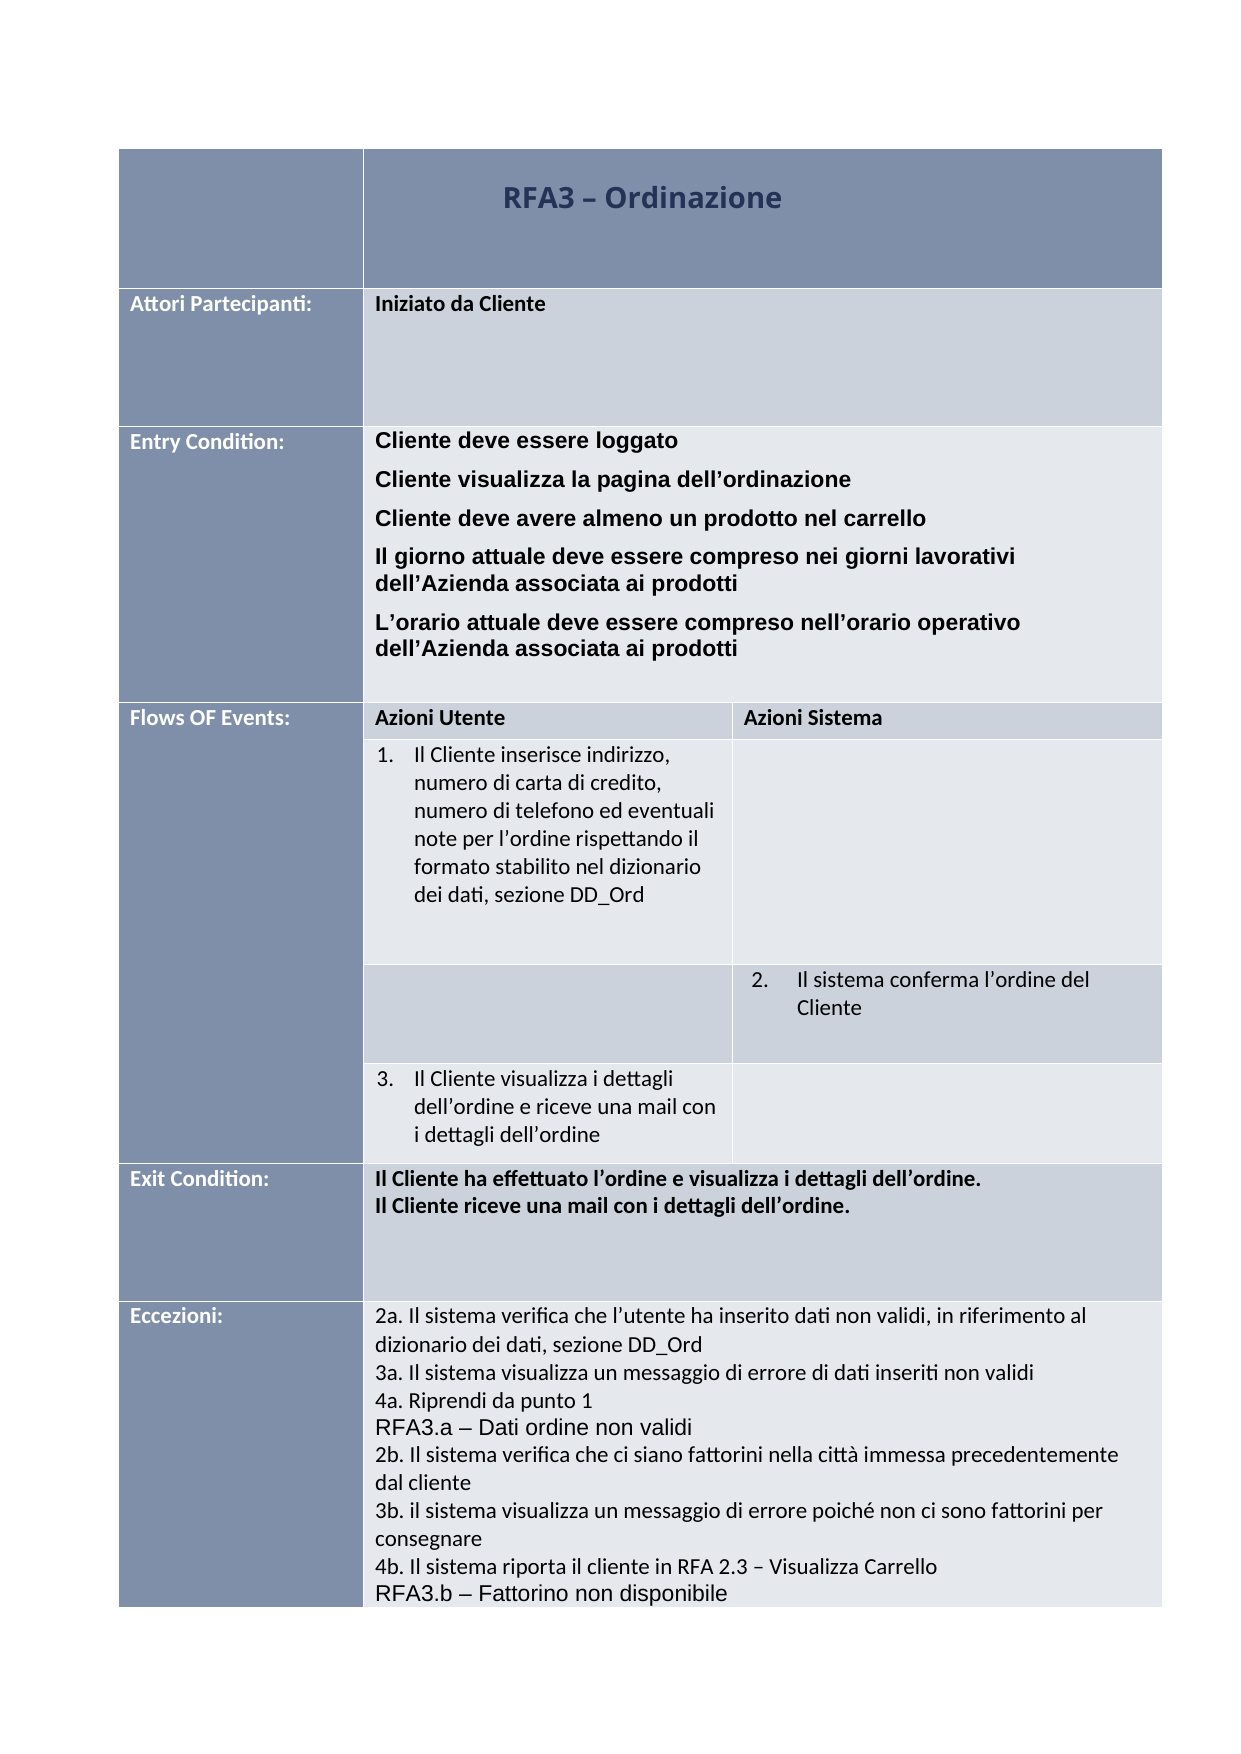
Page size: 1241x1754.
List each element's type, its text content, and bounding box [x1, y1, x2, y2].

table_cell Entry Condition: [119, 427, 363, 702]
table_cell Attori Partecipanti: [119, 289, 363, 426]
table_cell [733, 740, 1162, 964]
table_cell Azioni Utente [364, 703, 732, 739]
table_cell Il Cliente ha effettuato l’ordine e visualizza i dettagli dell’ordine. Il Cliente riceve una mail con i dettagli dell’ordine. [364, 1164, 1162, 1301]
table_cell Iniziato da Cliente [364, 289, 1162, 426]
table_cell 2a. Il sistema verifica che l’utente ha inserito dati non validi, in riferimento al dizionario dei dati, sezione DD_Ord 3a. Il sistema visualizza un messaggio di errore di dati inseriti non validi 4a. Riprendi da punto 1 RFA3.a – Dati ordine non validi 2b. Il sistema verifica che ci siano fattorini nella città immessa precedentemente dal cliente 3b. il sistema visualizza un messaggio di errore poiché non ci sono fattorini per consegnare 4b. Il sistema riporta il cliente in RFA 2.3 – Visualizza Carrello RFA3.b – Fattorino non disponibile [364, 1302, 1162, 1607]
table_cell [364, 965, 732, 1063]
table_cell Il Cliente inserisce indirizzo, numero di carta di credito, numero di telefono ed eventuali note per l’ordine rispettando il formato stabilito nel dizionario dei dati, sezione DD_Ord [364, 740, 732, 964]
table_cell Eccezioni: [119, 1302, 363, 1607]
table_cell Flows OF Events: [119, 703, 363, 1163]
table_cell Il sistema conferma l’ordine del Cliente [733, 965, 1162, 1063]
table_header RFA3 – Ordinazione [364, 149, 1162, 288]
table_cell [733, 1064, 1162, 1163]
table_cell Il Cliente visualizza i dettagli dell’ordine e riceve una mail con i dettagli dell’ordine [364, 1064, 732, 1163]
table_cell Azioni Sistema [733, 703, 1162, 739]
table_cell Cliente deve essere loggato Cliente visualizza la pagina dell’ordinazione Cliente deve avere almeno un prodotto nel carrello Il giorno attuale deve essere compreso nei giorni lavorativi dell’Azienda associata ai prodotti L’orario attuale deve essere compreso nell’orario operativo dell’Azienda associata ai prodotti [364, 427, 1162, 702]
table_header [119, 149, 363, 288]
table_cell Exit Condition: [119, 1164, 363, 1301]
